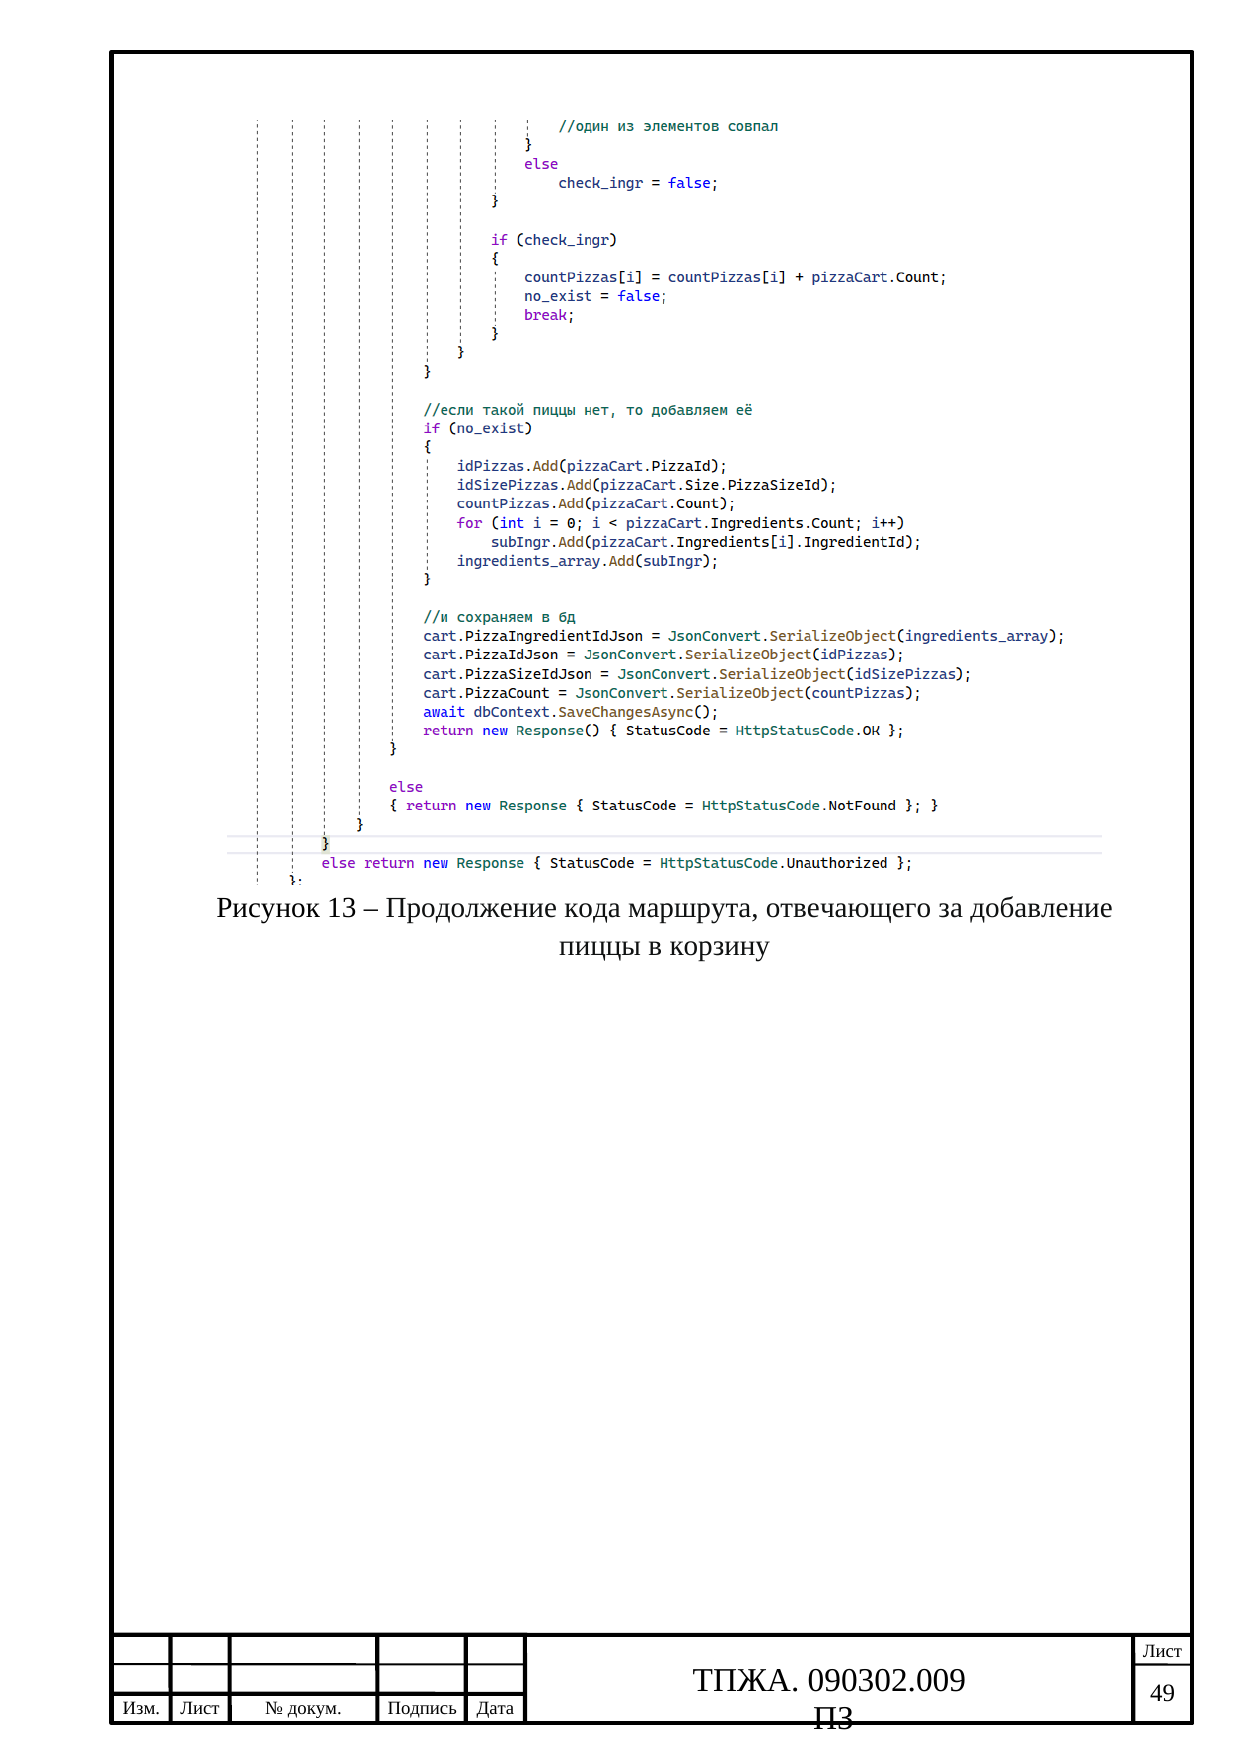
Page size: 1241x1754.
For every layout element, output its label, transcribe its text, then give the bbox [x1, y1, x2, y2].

picture [227, 120, 1102, 885]
text Рисунок 13 – Продолжение кода маршрута, отвечающего за добавление пиццы в корзину [177, 890, 1152, 962]
